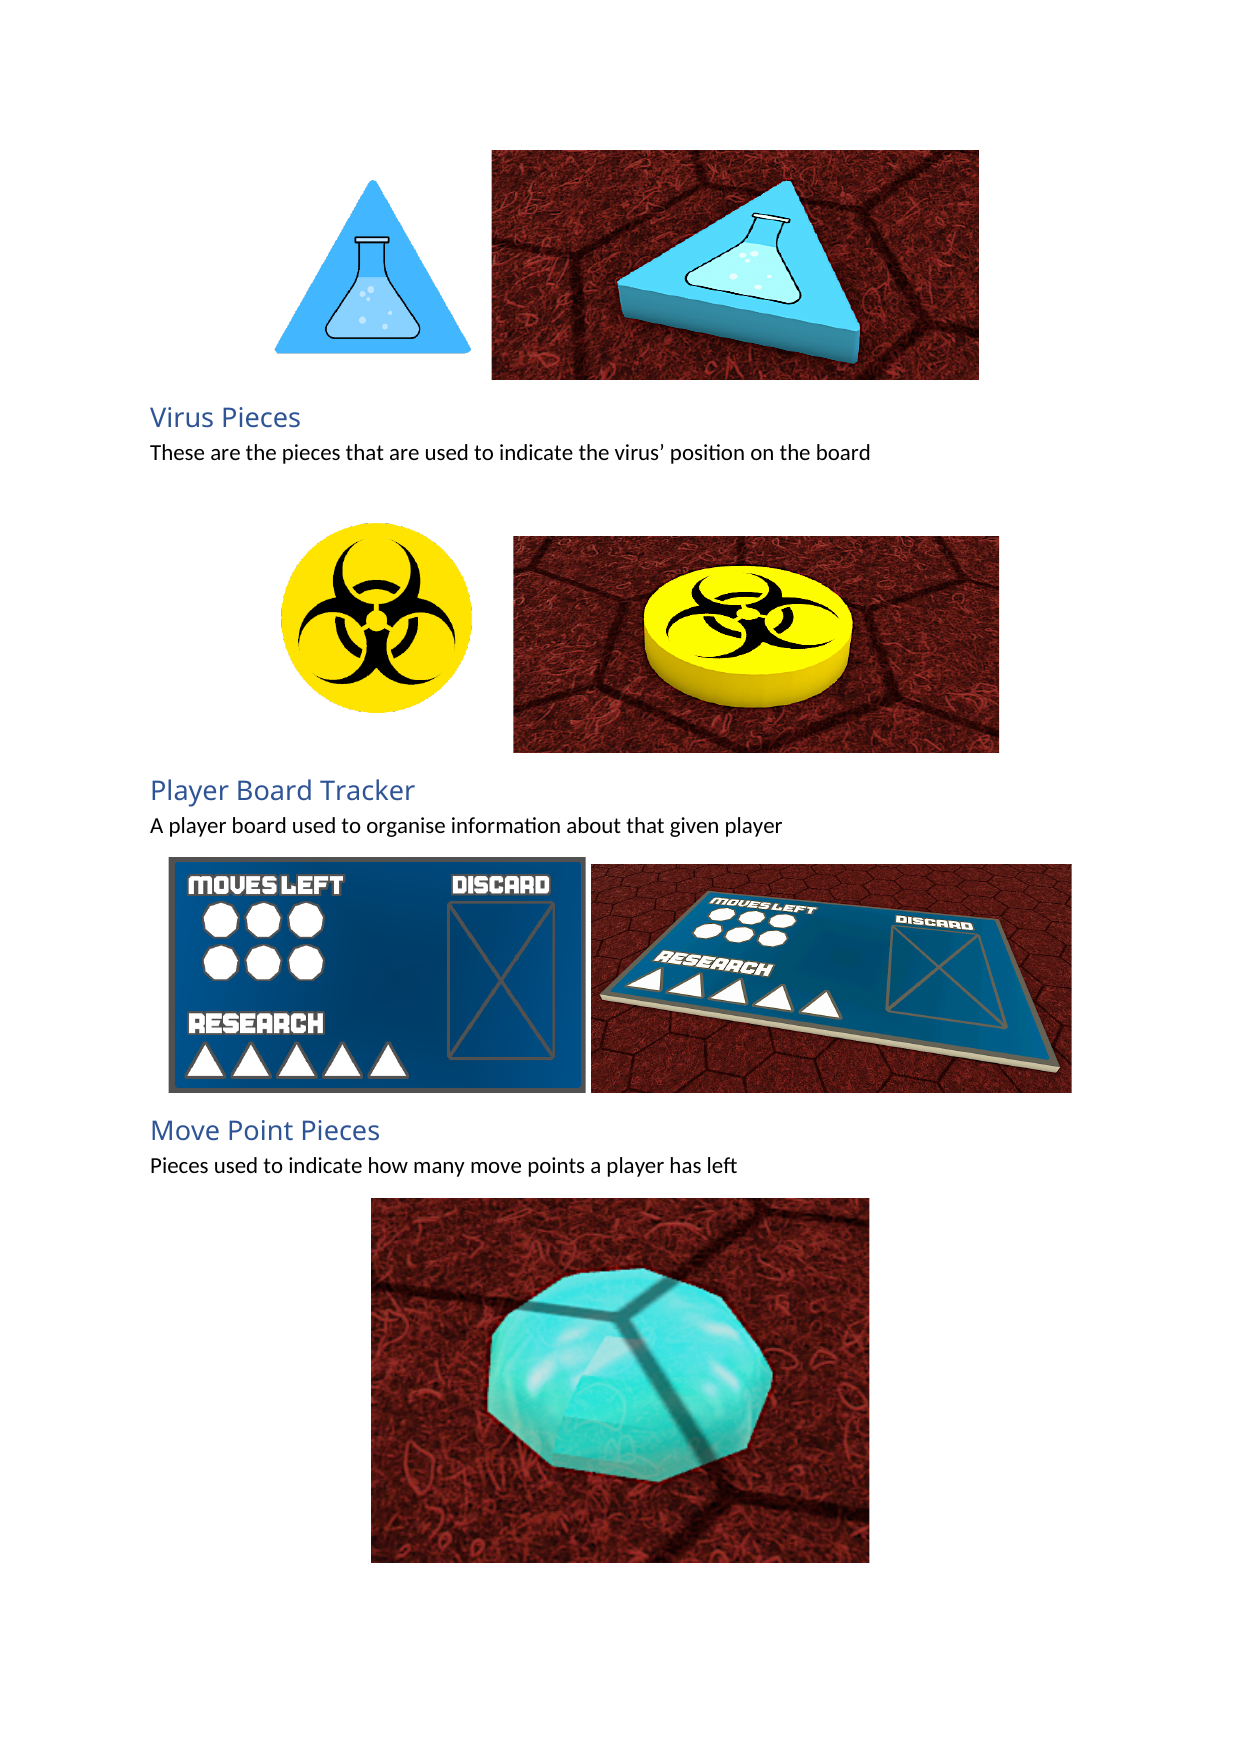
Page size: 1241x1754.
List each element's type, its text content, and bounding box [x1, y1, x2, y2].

picture [513, 536, 1000, 753]
picture [491, 150, 979, 380]
picture [241, 485, 509, 753]
text Pieces used to indicate how many move points a player has left [150, 1151, 1090, 1179]
subtitle Player Board Tracker [150, 771, 1090, 808]
picture [591, 864, 1072, 1093]
text A player board used to organise information about that given player [150, 811, 1090, 839]
picture [371, 1198, 870, 1563]
text These are the pieces that are used to indicate the virus’ position on the board [150, 438, 1090, 466]
subtitle Move Point Pieces [150, 1111, 1090, 1148]
picture [261, 154, 487, 380]
picture [168, 857, 586, 1093]
subtitle Virus Pieces [150, 398, 1090, 435]
